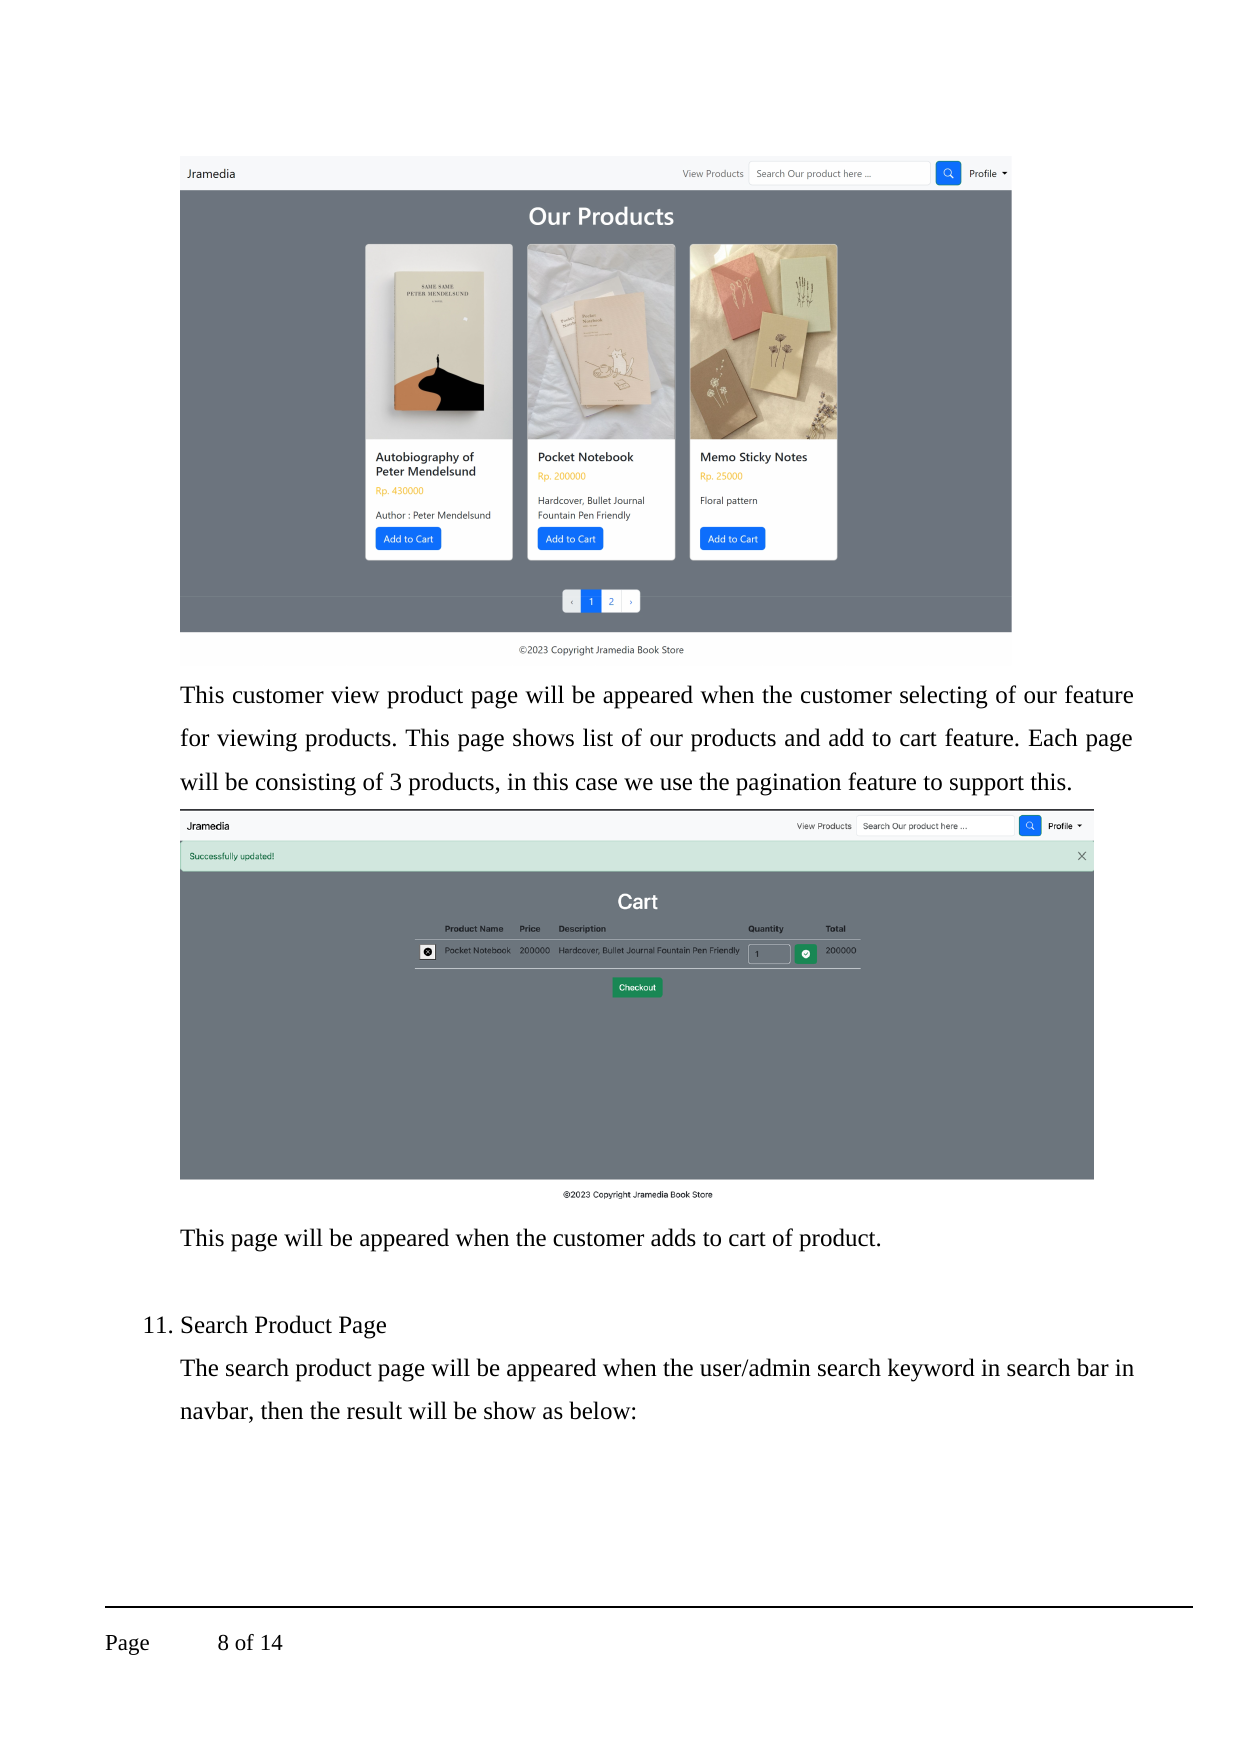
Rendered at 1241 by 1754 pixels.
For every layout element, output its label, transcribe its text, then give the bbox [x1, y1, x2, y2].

picture [180, 156, 1012, 666]
list Search Product Page [142, 1310, 1135, 1338]
picture [180, 809, 1094, 1209]
list This customer view product page will be appeared when the customer selecting of our feature for viewing products. This page shows list of our products and add to cart feature. Each page will be consisting of 3 products, in this case we use the pagination feature to support this. [180, 680, 1135, 795]
list The search product page will be appeared when the user/admin search keyword in search bar in navbar, then the result will be show as below: [180, 1353, 1135, 1425]
list This page will be appeared when the customer adds to cart of product. [180, 1223, 1135, 1252]
